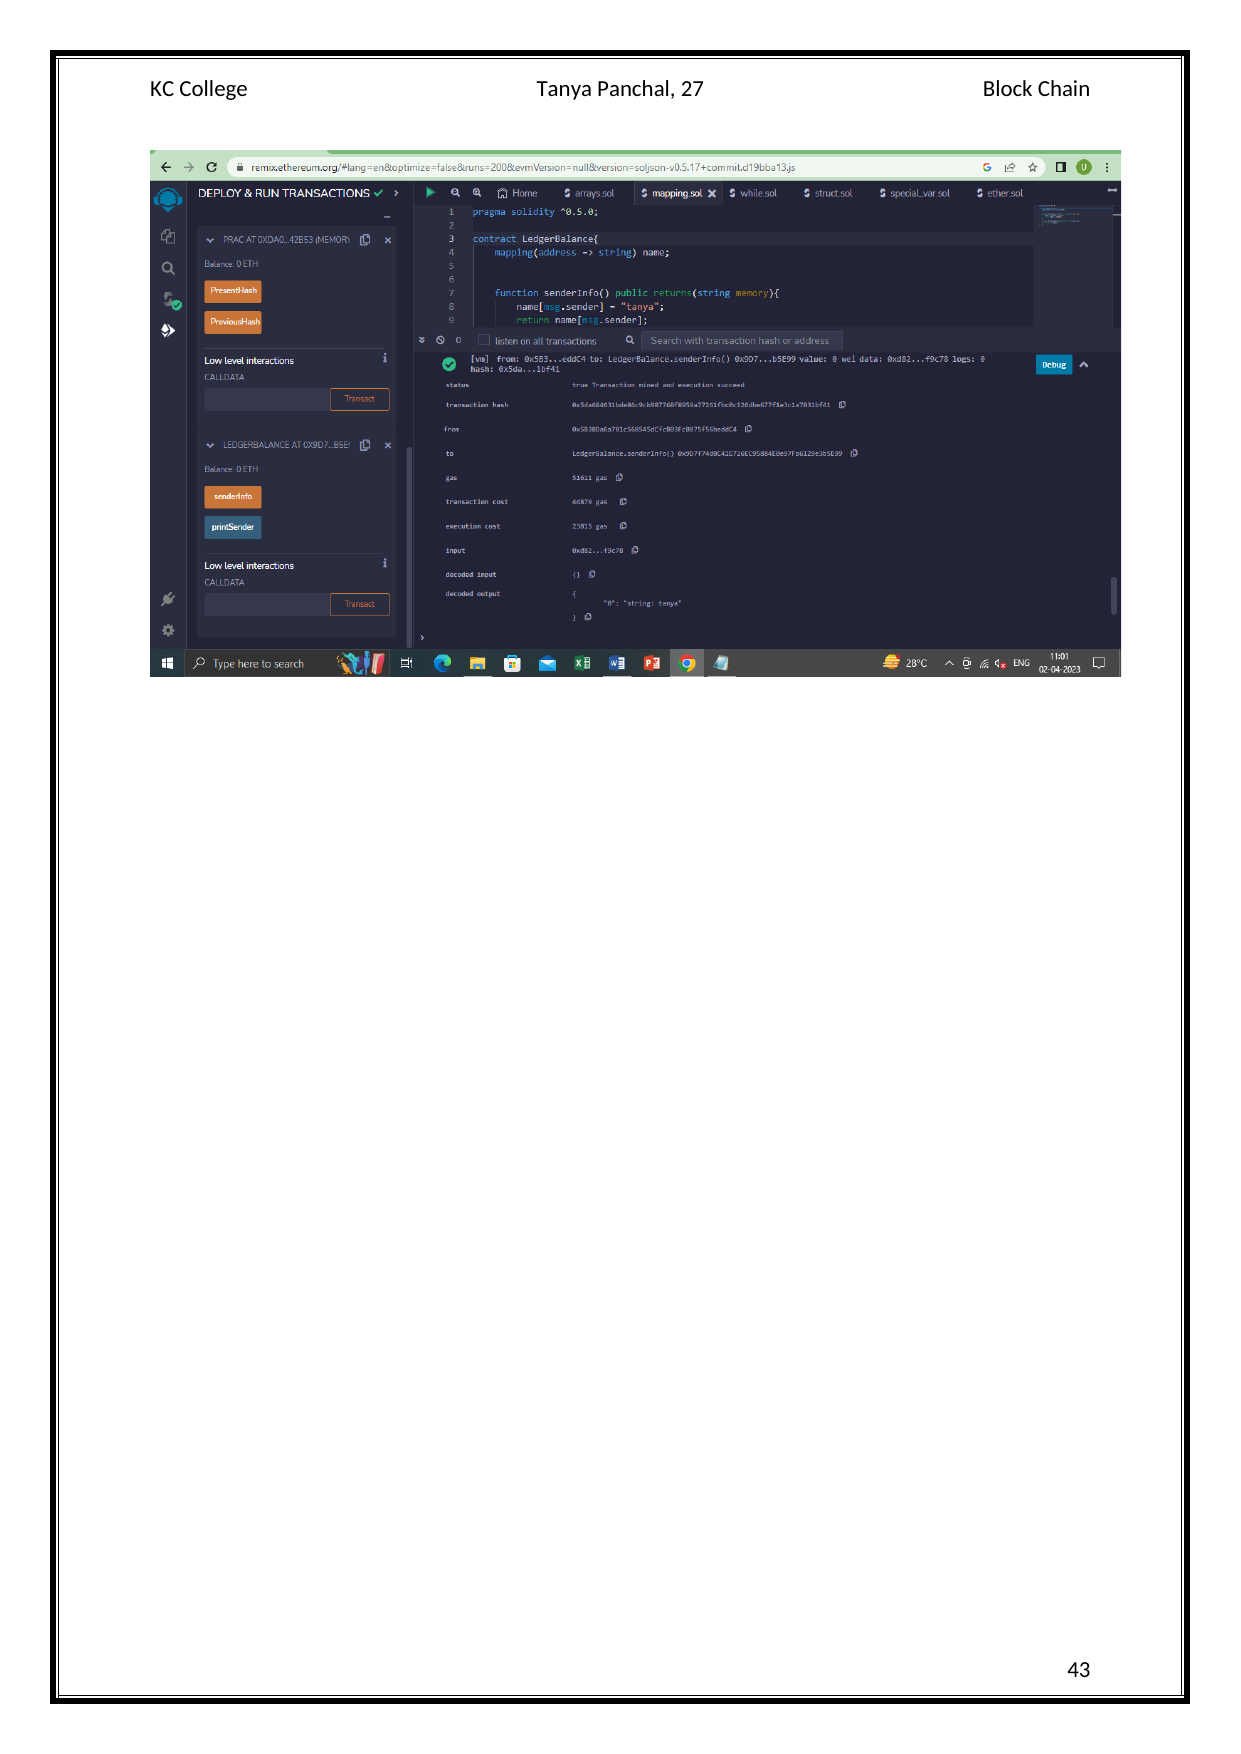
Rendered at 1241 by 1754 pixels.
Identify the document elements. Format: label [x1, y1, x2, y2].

picture [150, 150, 1122, 677]
